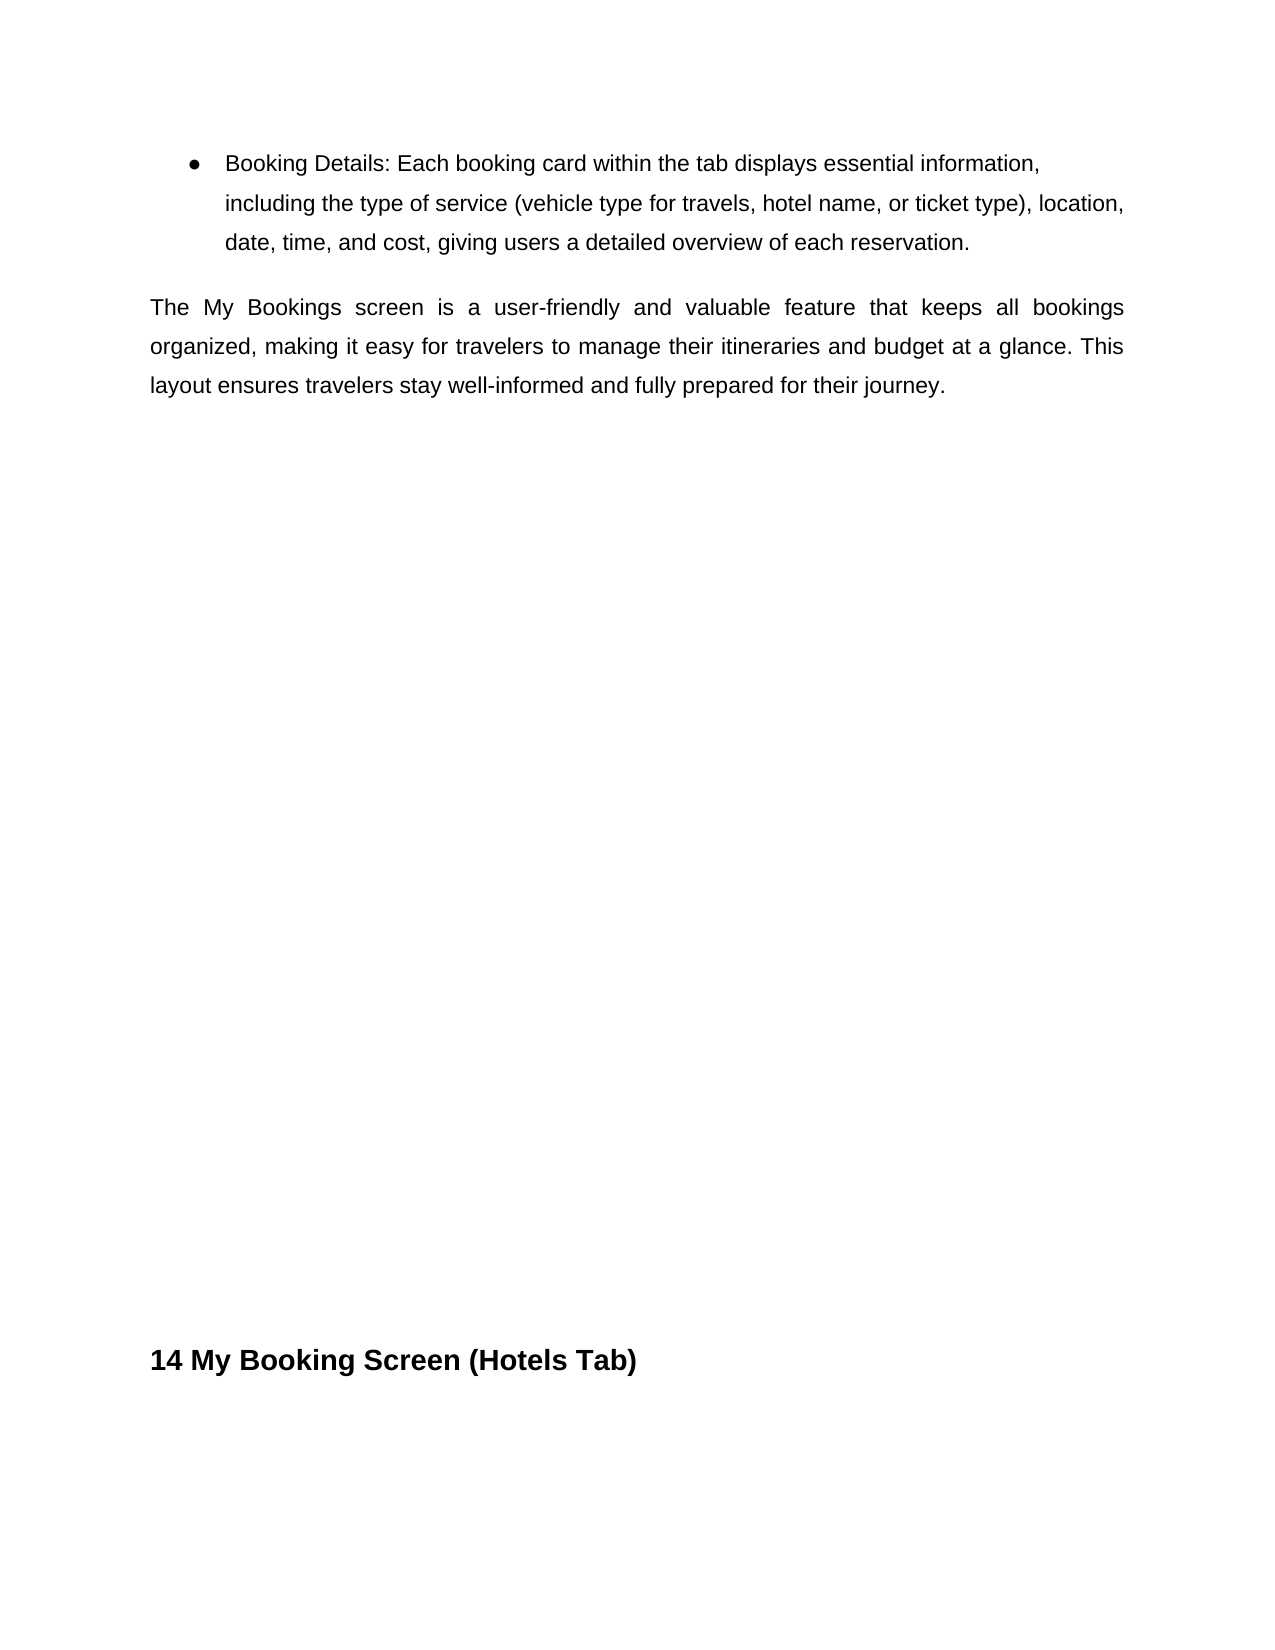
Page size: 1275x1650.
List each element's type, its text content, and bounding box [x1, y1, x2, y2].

text 14 My Booking Screen (Hotels Tab) [150, 1342, 1125, 1376]
list Booking Details: Each booking card within the tab displays essential information, including the type of service (vehicle type for travels, hotel name, or ticket type), location, date, time, and cost, giving users a detailed overview of each reservation. [187, 150, 1125, 255]
text The My Bookings screen is a user-friendly and valuable feature that keeps all bookings organized, making it easy for travelers to manage their itineraries and budget at a glance. This layout ensures travelers stay well-informed and fully prepared for their journey. [150, 293, 1125, 399]
